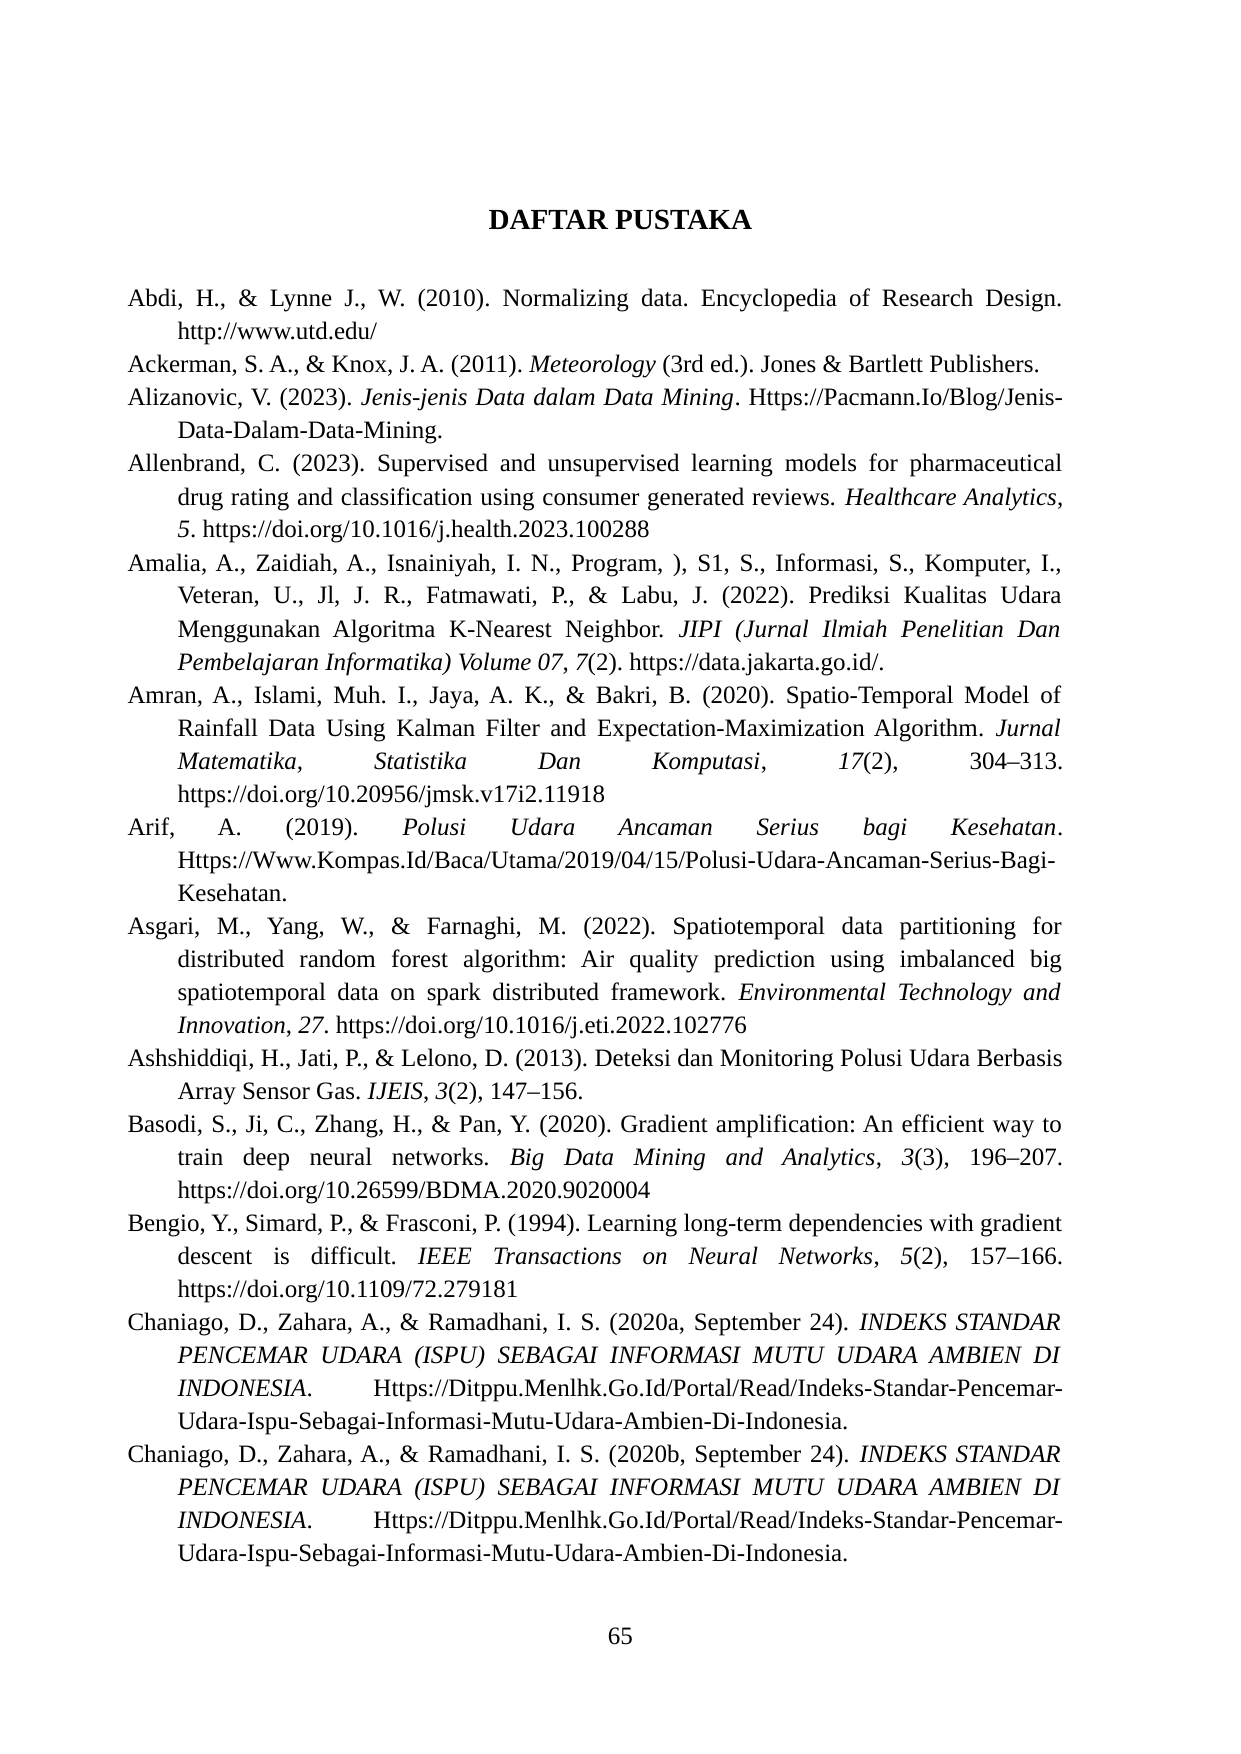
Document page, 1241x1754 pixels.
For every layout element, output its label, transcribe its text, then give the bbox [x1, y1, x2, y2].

subtitle DAFTAR PUSTAKA [177, 202, 1063, 236]
